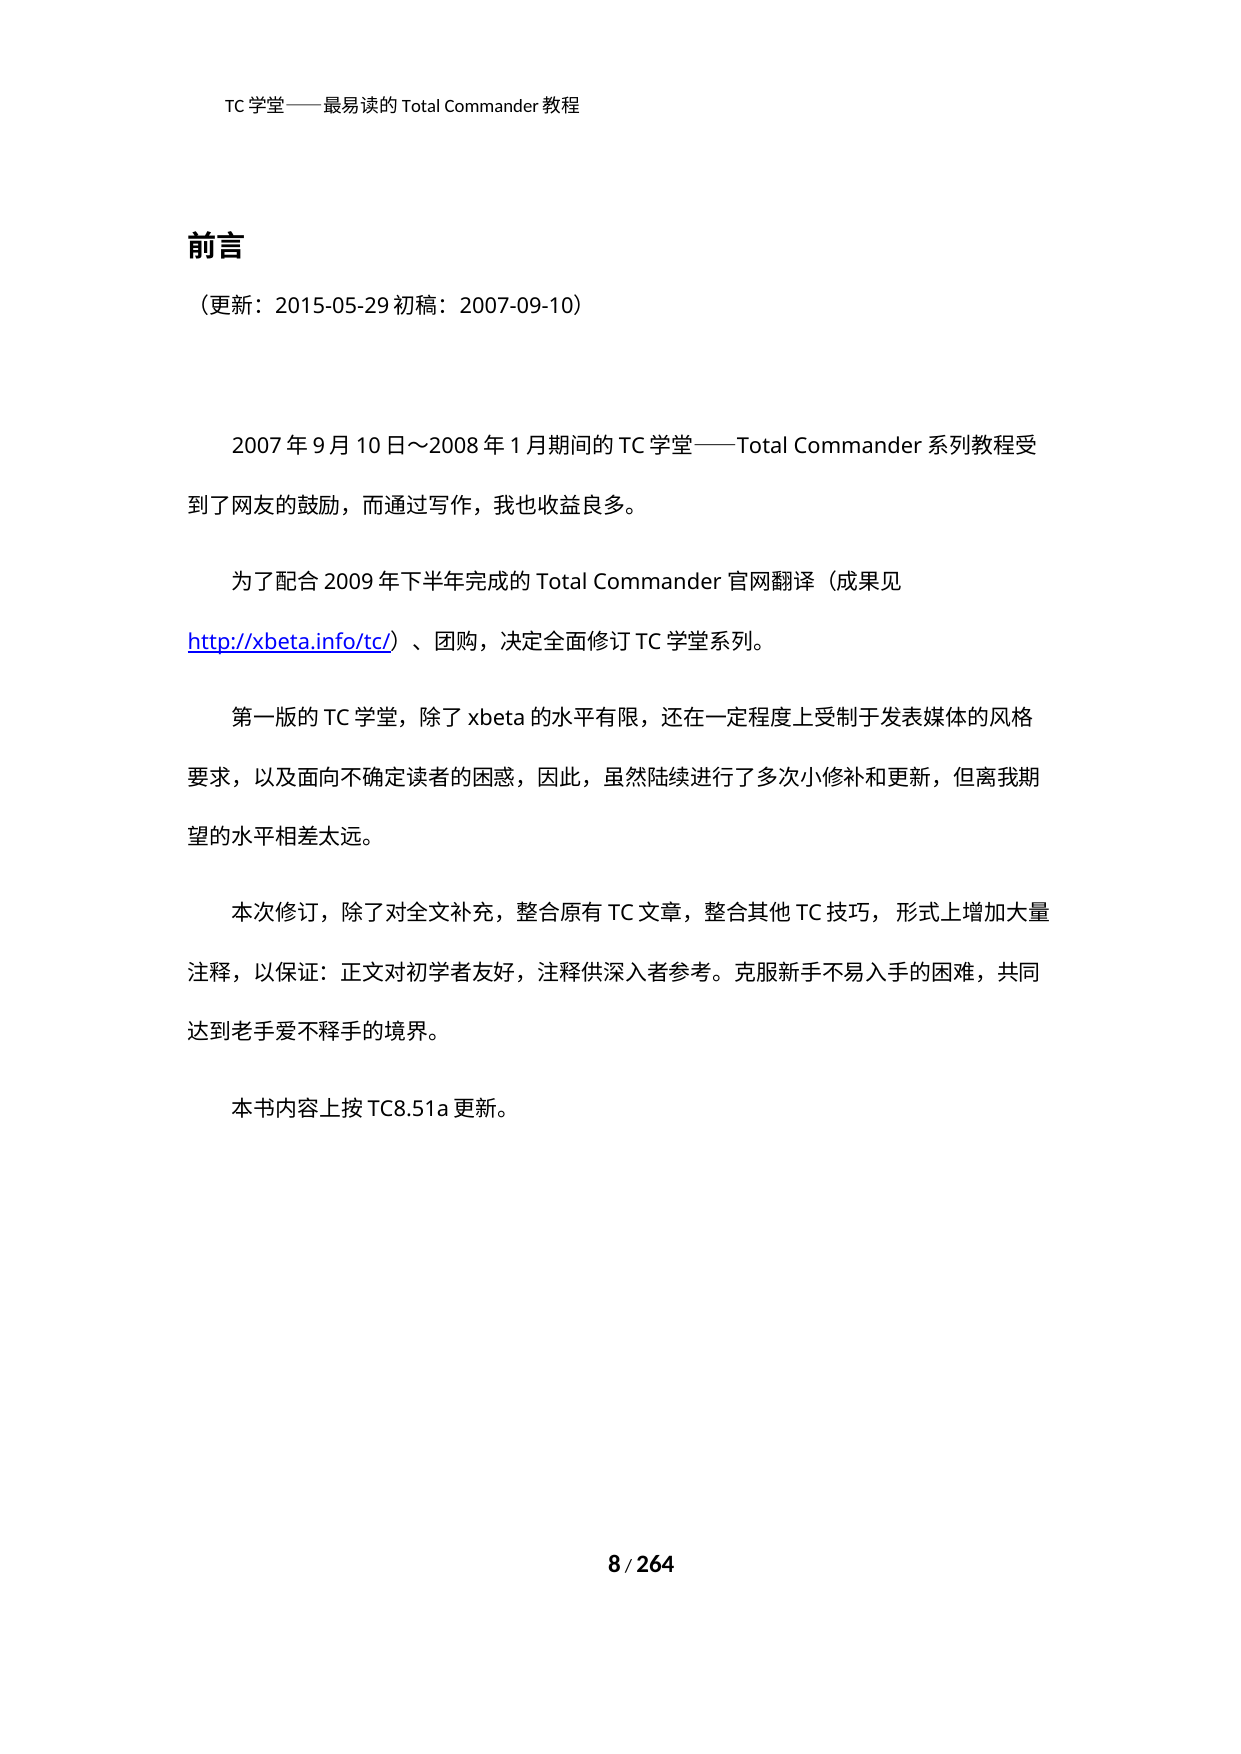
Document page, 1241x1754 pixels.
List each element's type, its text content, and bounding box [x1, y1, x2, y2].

text （更新：2015-05-29初稿：2007-09-10） [187, 284, 1053, 323]
text 第一版的TC学堂，除了xbeta的水平有限，还在一定程度上受制于发表媒体的风格要求，以及面向不确定读者的困惑，因此，虽然陆续进行了多次小修补和更新，但离我期望的水平相差太远。 [187, 696, 1053, 855]
text 为了配合2009年下半年完成的 Total Commander 官网翻译（成果见 http://xbeta.info/tc/）、团购，决定全面修订TC学堂系列。 [187, 560, 1053, 659]
text 本次修订，除了对全文补充，整合原有TC文章，整合其他TC技巧， 形式上增加大量注释，以保证：正文对初学者友好，注释供深入者参考。克服新手不易入手的困难，共同达到老手爱不释手的境界。 [187, 891, 1053, 1050]
text 2007年9月10日～2008年1月期间的 TC学堂——Total Commander 系列教程受到了网友的鼓励，而通过写作，我也收益良多。 [187, 424, 1053, 523]
text 本书内容上按TC8.51a更新。 [187, 1087, 1053, 1126]
subtitle 前言 [187, 204, 1053, 284]
